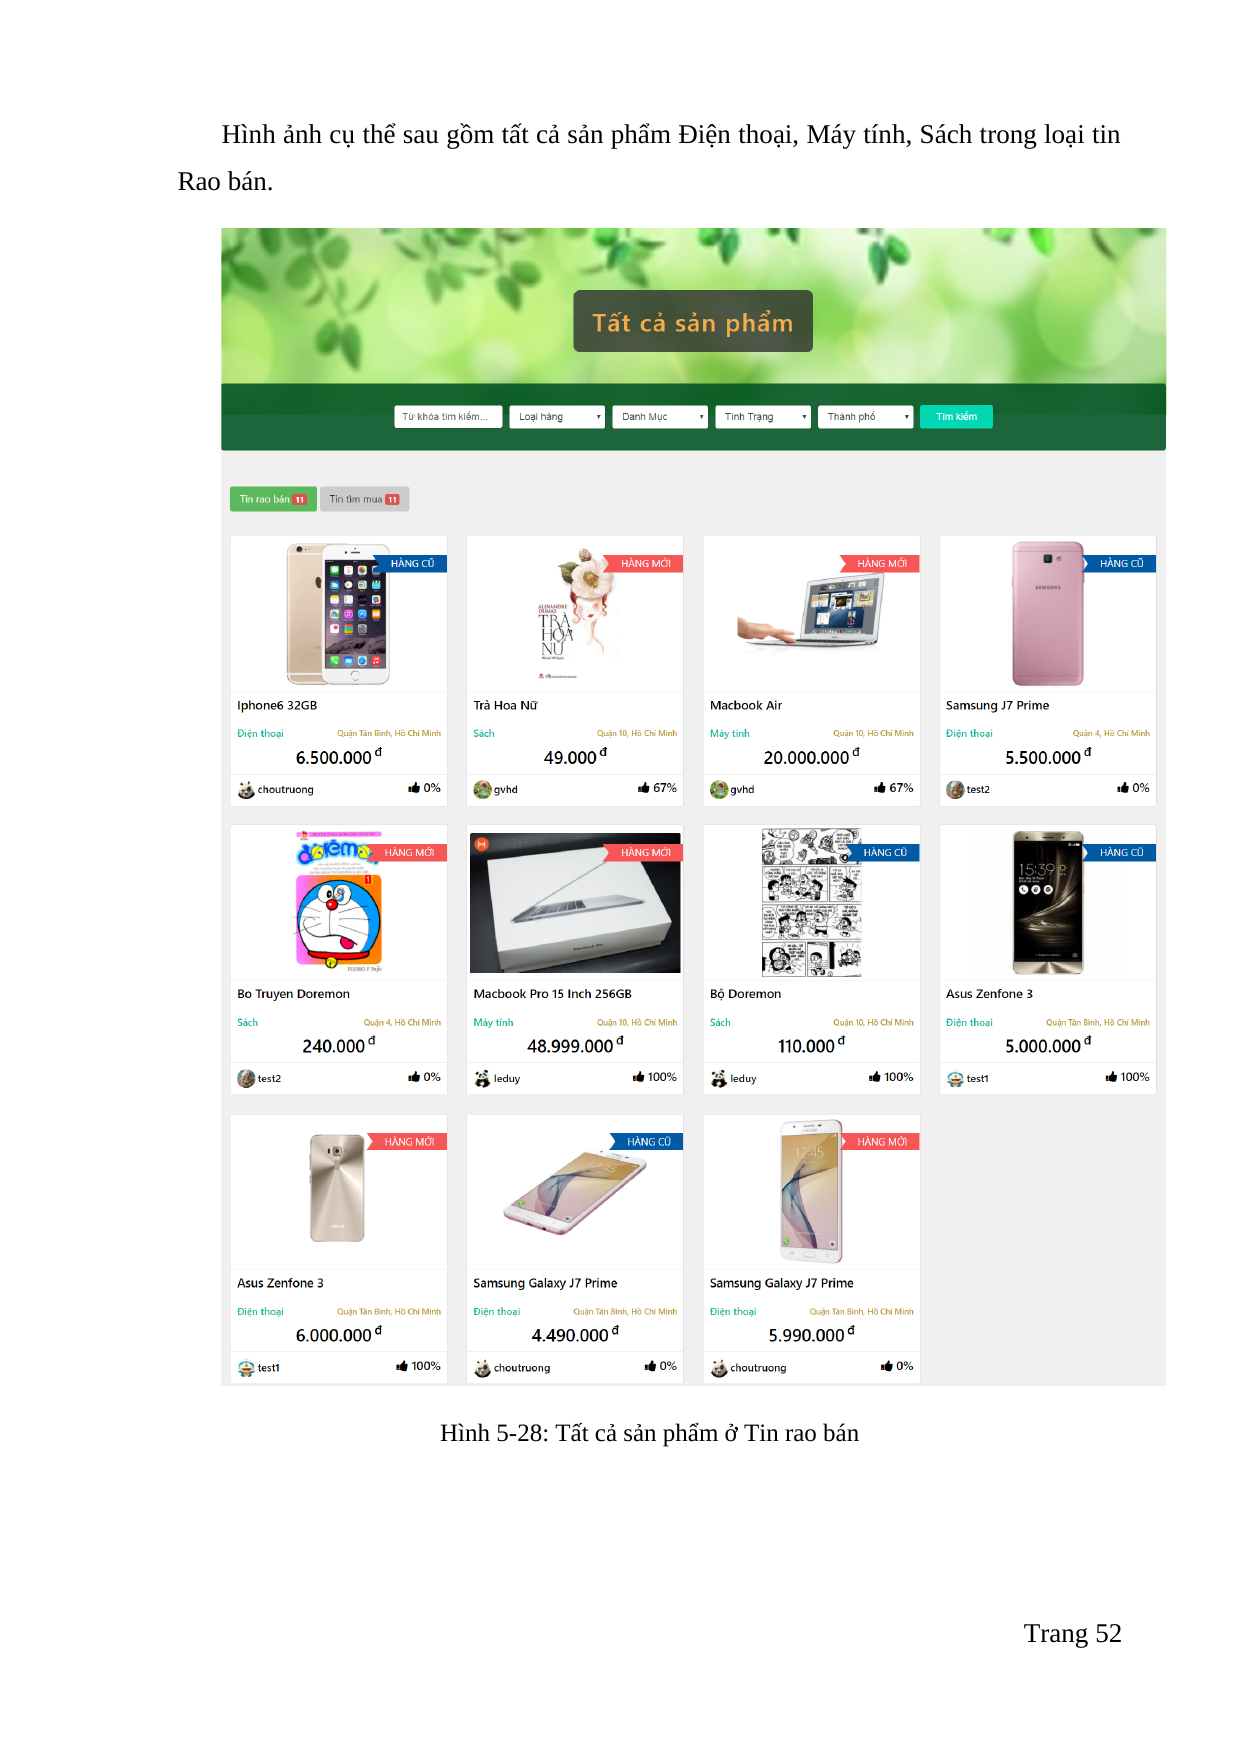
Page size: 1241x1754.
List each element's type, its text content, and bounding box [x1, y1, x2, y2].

text Hình ảnh cụ thể sau gồm tất cả sản phẩm Điện thoại, Máy tính, Sách trong loại tin Rao bán. [177, 118, 1122, 196]
picture [221, 228, 1167, 1386]
